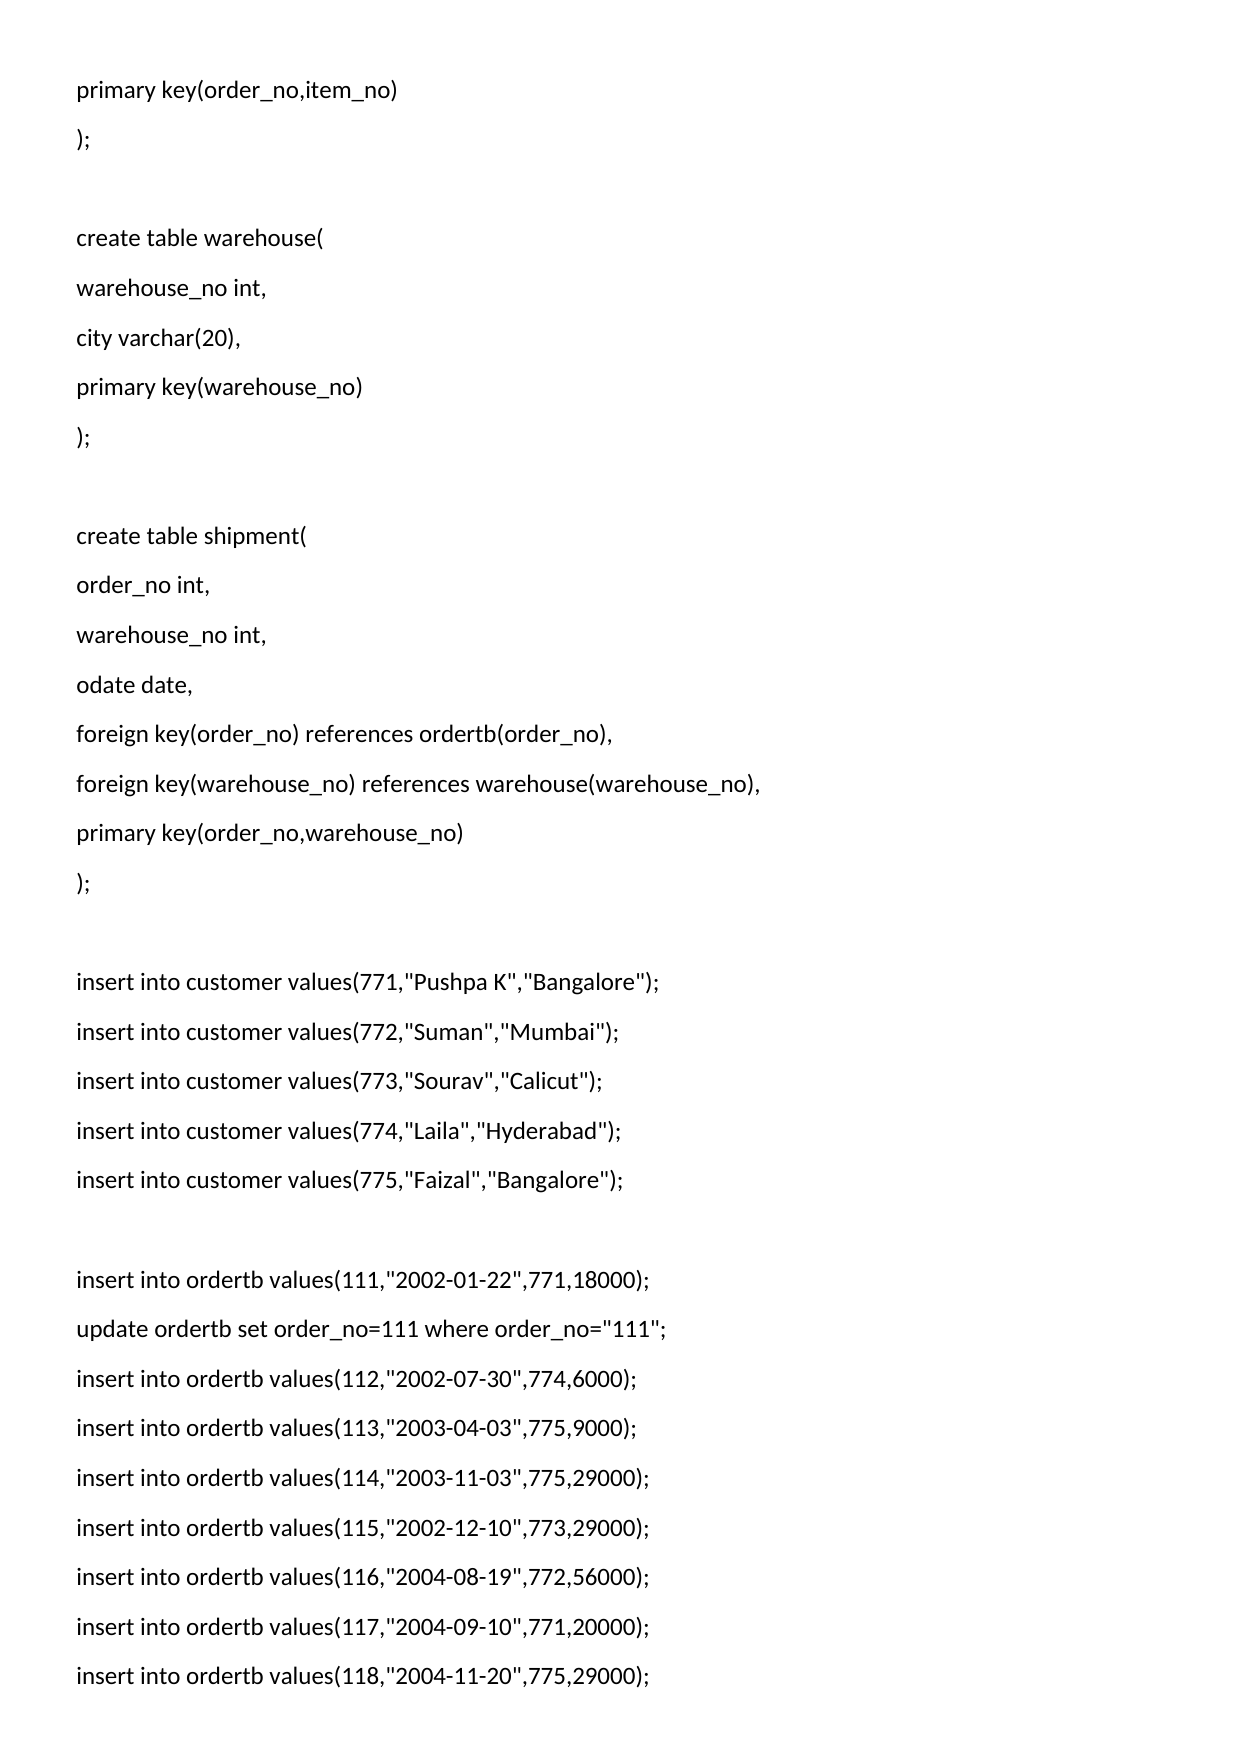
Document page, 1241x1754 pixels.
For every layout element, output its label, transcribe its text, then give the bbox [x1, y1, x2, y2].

text order_no int, [76, 570, 1090, 600]
text insert into ordertb values(116,"2004-08-19",772,56000); [76, 1561, 1090, 1592]
text insert into customer values(773,"Sourav","Calicut"); [76, 1066, 1090, 1096]
text insert into ordertb values(115,"2002-12-10",773,29000); [76, 1512, 1090, 1542]
text ); [76, 421, 1090, 451]
text ); [76, 123, 1090, 154]
text ); [76, 867, 1090, 898]
text foreign key(order_no) references ordertb(order_no), [76, 718, 1090, 749]
text insert into customer values(772,"Suman","Mumbai"); [76, 1016, 1090, 1046]
text insert into ordertb values(114,"2003-11-03",775,29000); [76, 1462, 1090, 1493]
text insert into ordertb values(117,"2004-09-10",771,20000); [76, 1611, 1090, 1641]
text create table warehouse( [76, 223, 1090, 253]
text insert into ordertb values(112,"2002-07-30",774,6000); [76, 1363, 1090, 1393]
text insert into customer values(774,"Laila","Hyderabad"); [76, 1115, 1090, 1146]
text primary key(order_no,item_no) [76, 74, 1090, 104]
text insert into customer values(771,"Pushpa K","Bangalore"); [76, 966, 1090, 997]
text primary key(order_no,warehouse_no) [76, 818, 1090, 848]
text insert into customer values(775,"Faizal","Bangalore"); [76, 1165, 1090, 1195]
text update ordertb set order_no=111 where order_no="111"; [76, 1313, 1090, 1344]
text insert into ordertb values(111,"2002-01-22",771,18000); [76, 1264, 1090, 1294]
text city varchar(20), [76, 322, 1090, 352]
text foreign key(warehouse_no) references warehouse(warehouse_no), [76, 768, 1090, 798]
text odate date, [76, 669, 1090, 699]
text warehouse_no int, [76, 619, 1090, 650]
text primary key(warehouse_no) [76, 371, 1090, 402]
text insert into ordertb values(113,"2003-04-03",775,9000); [76, 1413, 1090, 1443]
text create table shipment( [76, 520, 1090, 551]
text warehouse_no int, [76, 272, 1090, 303]
text insert into ordertb values(118,"2004-11-20",775,29000); [76, 1661, 1090, 1691]
